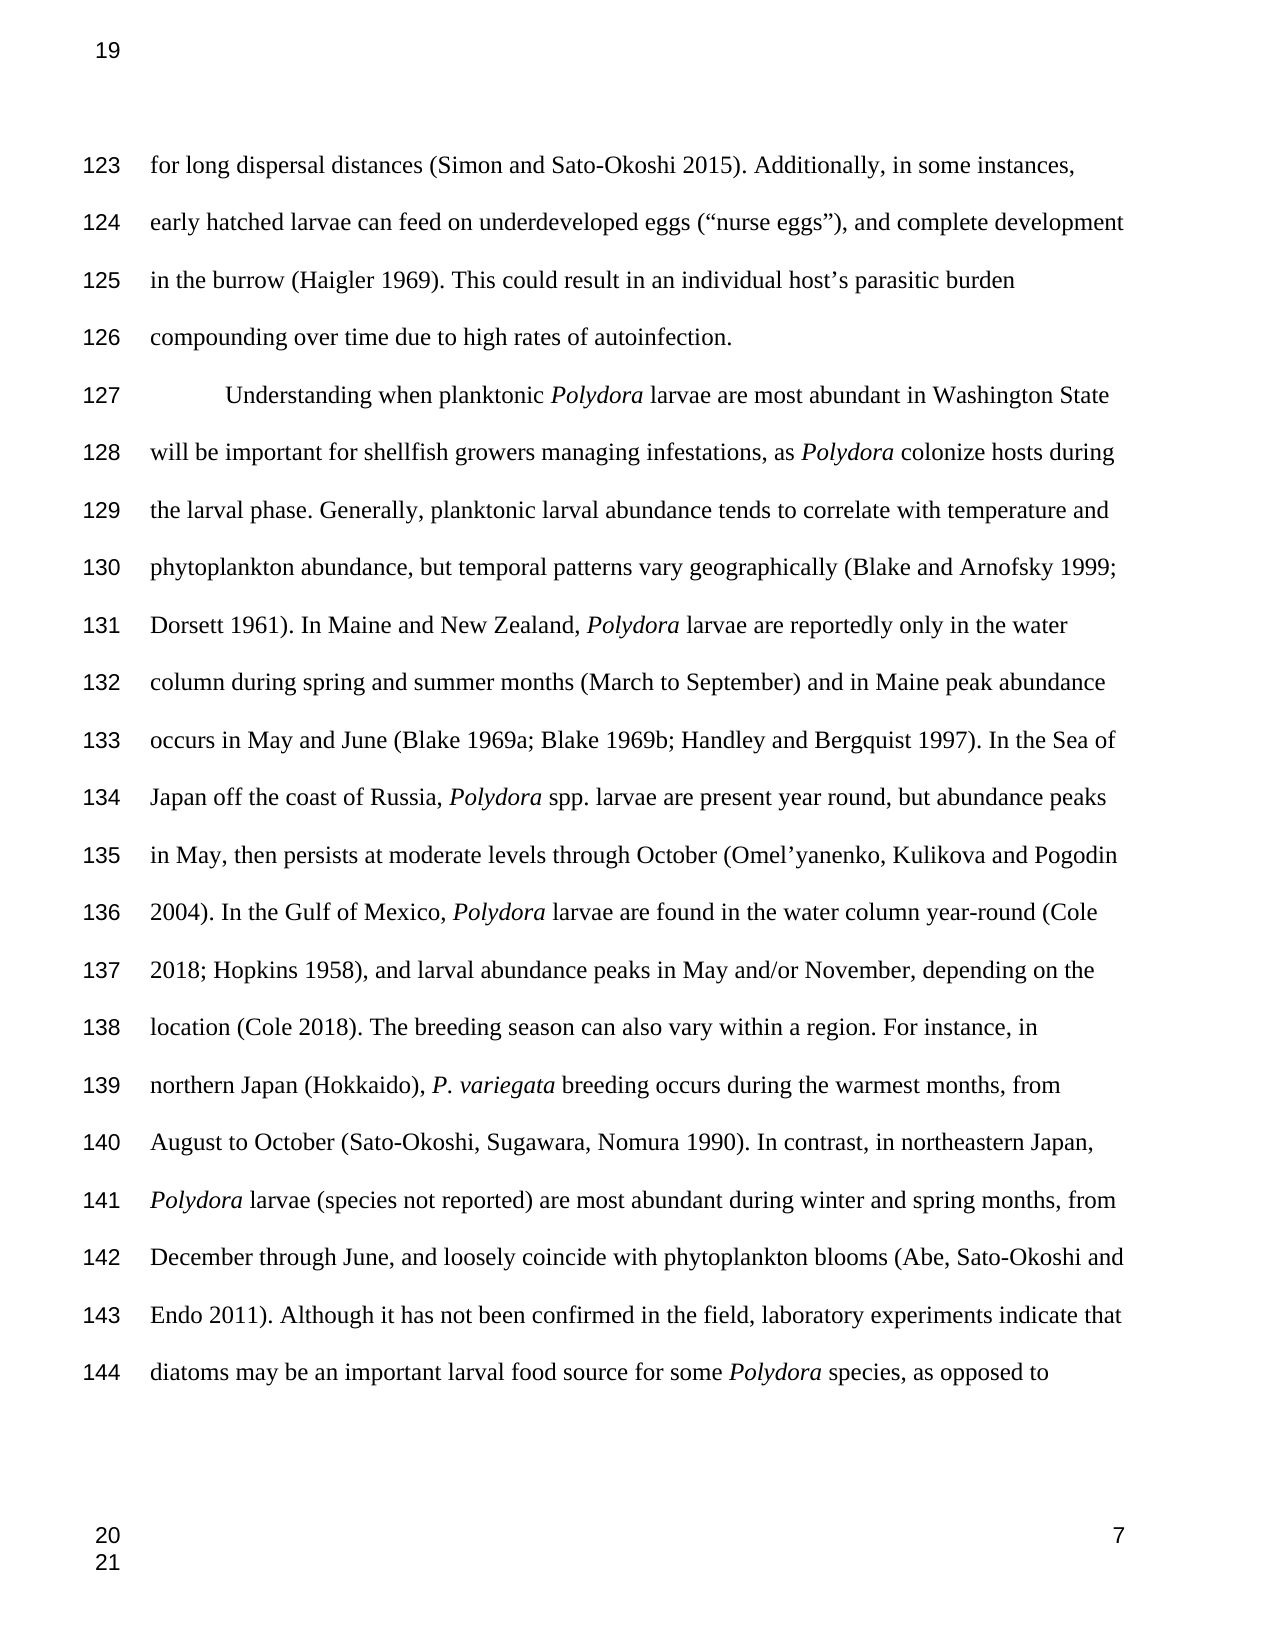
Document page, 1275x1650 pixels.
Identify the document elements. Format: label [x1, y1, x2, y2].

text [150, 380, 1125, 1386]
text [150, 150, 1125, 351]
